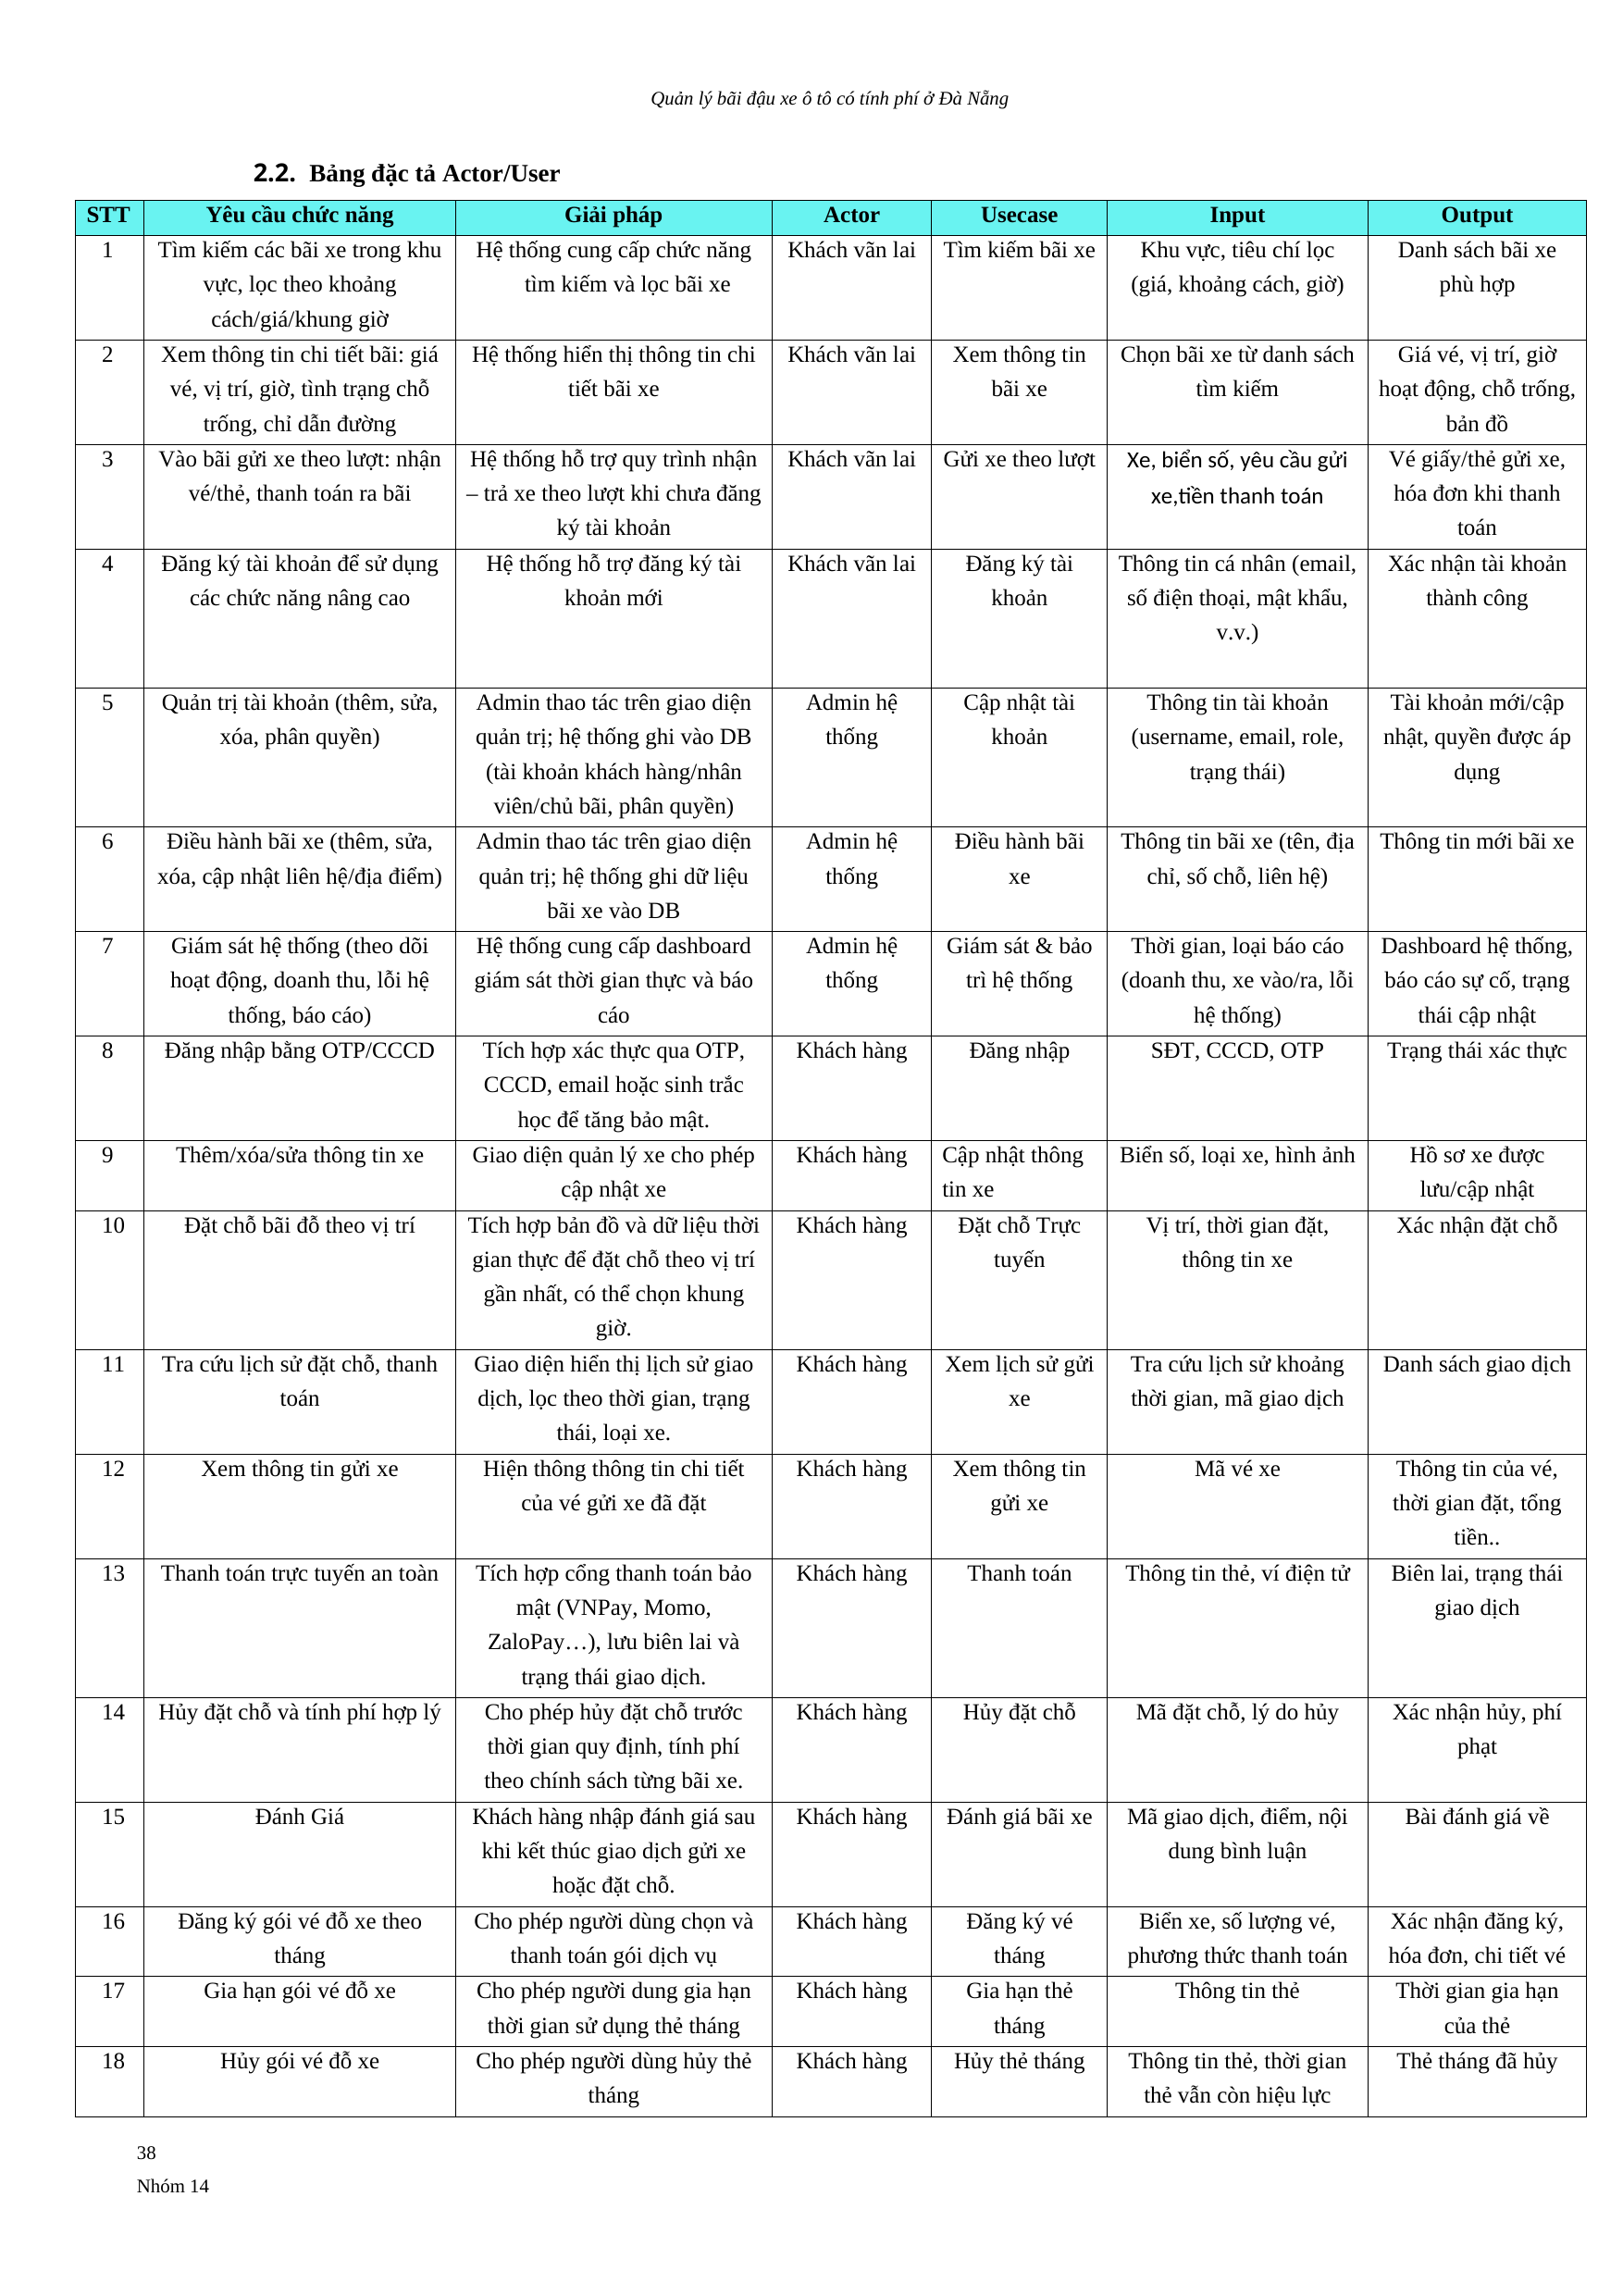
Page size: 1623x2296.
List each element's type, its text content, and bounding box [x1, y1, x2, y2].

table_cell [76, 550, 143, 688]
table_cell [76, 1211, 143, 1349]
table_cell Chọn bãi xe từ danh sách tìm kiếm [1108, 341, 1368, 444]
table_cell Mã đặt chỗ, lý do hủy [1108, 1698, 1368, 1802]
table_cell Mã vé xe [1108, 1455, 1368, 1558]
table_cell Admin thao tác trên giao diện quản trị; hệ thống ghi dữ liệu bãi xe vào DB [456, 827, 772, 931]
table_cell Khách vãn lai [773, 445, 931, 549]
table_cell Dashboard hệ thống, báo cáo sự cố, trạng thái cập nhật [1369, 932, 1586, 1036]
table_cell Admin hệ thống [773, 689, 931, 826]
table_cell Cập nhật thông tin xe [932, 1141, 1107, 1210]
table_cell Xe, biển số, yêu cầu gửi xe,tiền thanh toán [1108, 445, 1368, 549]
table_cell Thời gian gia hạn của thẻ [1369, 1977, 1586, 2046]
table_cell Giá vé, vị trí, giờ hoạt động, chỗ trống, bản đồ [1369, 341, 1586, 444]
table_cell Giám sát hệ thống (theo dõi hoạt động, doanh thu, lỗi hệ thống, báo cáo) [144, 932, 455, 1036]
table_cell [76, 827, 143, 931]
table_cell [76, 1036, 143, 1140]
table_cell Điều hành bãi xe [932, 827, 1107, 931]
table_cell Vào bãi gửi xe theo lượt: nhận vé/thẻ, thanh toán ra bãi [144, 445, 455, 549]
table_cell Thời gian, loại báo cáo (doanh thu, xe vào/ra, lỗi hệ thống) [1108, 932, 1368, 1036]
table_cell Đánh giá bãi xe [932, 1803, 1107, 1906]
table_cell Hiện thông thông tin chi tiết của vé gửi xe đã đặt [456, 1455, 772, 1558]
table_cell Thanh toán [932, 1559, 1107, 1697]
table_cell Đăng ký tài khoản [932, 550, 1107, 688]
table_cell Đăng nhập bằng OTP/CCCD [144, 1036, 455, 1140]
table_cell Khách hàng [773, 1350, 931, 1454]
table_cell Xác nhận đặt chỗ [1369, 1211, 1586, 1349]
table_cell [76, 341, 143, 444]
table_cell Đặt chỗ bãi đỗ theo vị trí [144, 1211, 455, 1349]
table_cell Đăng ký tài khoản để sử dụng các chức năng nâng cao [144, 550, 455, 688]
table_header Giải pháp [456, 201, 772, 235]
table_cell [76, 932, 143, 1036]
table_cell Mã giao dịch, điểm, nội dung bình luận [1108, 1803, 1368, 1906]
table_cell Gia hạn gói vé đỗ xe [144, 1977, 455, 2046]
table_cell Giao diện hiển thị lịch sử giao dịch, lọc theo thời gian, trạng thái, loại xe. [456, 1350, 772, 1454]
table_cell Admin hệ thống [773, 932, 931, 1036]
table_cell Trạng thái xác thực [1369, 1036, 1586, 1140]
table_cell Giám sát & bảo trì hệ thống [932, 932, 1107, 1036]
table_cell Giao diện quản lý xe cho phép cập nhật xe [456, 1141, 772, 1210]
table_cell Khách hàng [773, 1698, 931, 1802]
table_cell Xác nhận tài khoản thành công [1369, 550, 1586, 688]
table_cell Admin hệ thống [773, 827, 931, 931]
table_cell Khách hàng [773, 1803, 931, 1906]
table_cell [76, 1698, 143, 1802]
table_cell Hủy thẻ tháng [932, 2047, 1107, 2116]
table_cell Khách hàng [773, 1977, 931, 2046]
table_cell Vé giấy/thẻ gửi xe, hóa đơn khi thanh toán [1369, 445, 1586, 549]
table_cell Khu vực, tiêu chí lọc (giá, khoảng cách, giờ) [1108, 236, 1368, 340]
table_cell Biên lai, trạng thái giao dịch [1369, 1559, 1586, 1697]
table_cell Thông tin của vé, thời gian đặt, tổng tiền.. [1369, 1455, 1586, 1558]
table_cell [76, 1350, 143, 1454]
table_header Yêu cầu chức năng [144, 201, 455, 235]
table_cell Thông tin thẻ [1108, 1977, 1368, 2046]
table_cell Vị trí, thời gian đặt, thông tin xe [1108, 1211, 1368, 1349]
table_cell [76, 1977, 143, 2046]
table_cell Khách vãn lai [773, 236, 931, 340]
table_cell Xem thông tin chi tiết bãi: giá vé, vị trí, giờ, tình trạng chỗ trống, chỉ dẫn đường [144, 341, 455, 444]
table_cell Hệ thống hỗ trợ quy trình nhận – trả xe theo lượt khi chưa đăng ký tài khoản [456, 445, 772, 549]
table_cell Tài khoản mới/cập nhật, quyền được áp dụng [1369, 689, 1586, 826]
table_cell [76, 1559, 143, 1697]
table_cell Điều hành bãi xe (thêm, sửa, xóa, cập nhật liên hệ/địa điểm) [144, 827, 455, 931]
table_cell Thanh toán trực tuyến an toàn [144, 1559, 455, 1697]
table_cell [76, 236, 143, 340]
table_cell Cho phép người dùng chọn và thanh toán gói dịch vụ [456, 1907, 772, 1976]
table_cell Cho phép người dùng hủy thẻ tháng [456, 2047, 772, 2116]
table_cell Thông tin tài khoản (username, email, role, trạng thái) [1108, 689, 1368, 826]
table_cell Danh sách giao dịch [1369, 1350, 1586, 1454]
table_cell Xác nhận hủy, phí phạt [1369, 1698, 1586, 1802]
table_cell Hệ thống hỗ trợ đăng ký tài khoản mới [456, 550, 772, 688]
table_cell Khách hàng nhập đánh giá sau khi kết thúc giao dịch gửi xe hoặc đặt chỗ. [456, 1803, 772, 1906]
table_cell Tích hợp bản đồ và dữ liệu thời gian thực để đặt chỗ theo vị trí gần nhất, có thể chọn khung giờ. [456, 1211, 772, 1349]
table_cell Hệ thống cung cấp chức năng tìm kiếm và lọc bãi xe [456, 236, 772, 340]
table_cell Xem lịch sử gửi xe [932, 1350, 1107, 1454]
table_cell Đăng ký vé tháng [932, 1907, 1107, 1976]
table_cell Đặt chỗ Trực tuyến [932, 1211, 1107, 1349]
table_cell Khách hàng [773, 2047, 931, 2116]
table_cell Xem thông tin gửi xe [932, 1455, 1107, 1558]
table_cell Danh sách bãi xe phù hợp [1369, 236, 1586, 340]
table_cell Đánh Giá [144, 1803, 455, 1906]
table_cell Khách hàng [773, 1141, 931, 1210]
table_cell Quản trị tài khoản (thêm, sửa, xóa, phân quyền) [144, 689, 455, 826]
table_cell Đăng nhập [932, 1036, 1107, 1140]
table_cell [76, 1141, 143, 1210]
table_cell Tích hợp cổng thanh toán bảo mật (VNPay, Momo, ZaloPay…), lưu biên lai và trạng thái giao dịch. [456, 1559, 772, 1697]
table_cell [76, 689, 143, 826]
table_cell Tra cứu lịch sử khoảng thời gian, mã giao dịch [1108, 1350, 1368, 1454]
table_cell Hủy gói vé đỗ xe [144, 2047, 455, 2116]
table_cell Khách hàng [773, 1455, 931, 1558]
table_cell [76, 1803, 143, 1906]
table_cell Khách hàng [773, 1211, 931, 1349]
table_cell Xác nhận đăng ký, hóa đơn, chi tiết vé [1369, 1907, 1586, 1976]
table_cell Tìm kiếm các bãi xe trong khu vực, lọc theo khoảng cách/giá/khung giờ [144, 236, 455, 340]
table_cell Hồ sơ xe được lưu/cập nhật [1369, 1141, 1586, 1210]
table_cell SĐT, CCCD, OTP [1108, 1036, 1368, 1140]
table_cell Gia hạn thẻ tháng [932, 1977, 1107, 2046]
table_cell Thông tin thẻ, thời gian thẻ vẫn còn hiệu lực [1108, 2047, 1368, 2116]
table_cell Biển số, loại xe, hình ảnh [1108, 1141, 1368, 1210]
table_cell Cho phép hủy đặt chỗ trước thời gian quy định, tính phí theo chính sách từng bãi xe. [456, 1698, 772, 1802]
table_cell Tìm kiếm bãi xe [932, 236, 1107, 340]
table_cell Thông tin cá nhân (email, số điện thoại, mật khẩu, v.v.) [1108, 550, 1368, 688]
table_header Input [1108, 201, 1368, 235]
table_cell Admin thao tác trên giao diện quản trị; hệ thống ghi vào DB (tài khoản khách hàng/nhân viên/chủ bãi, phân quyền) [456, 689, 772, 826]
table_cell Bài đánh giá về [1369, 1803, 1586, 1906]
table_cell Hủy đặt chỗ và tính phí hợp lý [144, 1698, 455, 1802]
table_cell Thêm/xóa/sửa thông tin xe [144, 1141, 455, 1210]
table_cell [76, 2047, 143, 2116]
table_cell Cho phép người dung gia hạn thời gian sử dụng thẻ tháng [456, 1977, 772, 2046]
table_cell Đăng ký gói vé đỗ xe theo tháng [144, 1907, 455, 1976]
table_cell Xem thông tin gửi xe [144, 1455, 455, 1558]
table_header Output [1369, 201, 1586, 235]
table_cell Biển xe, số lượng vé, phương thức thanh toán [1108, 1907, 1368, 1976]
table_cell Hủy đặt chỗ [932, 1698, 1107, 1802]
table_cell Thông tin thẻ, ví điện tử [1108, 1559, 1368, 1697]
table_cell [76, 445, 143, 549]
table_cell [76, 1907, 143, 1976]
table_cell Khách vãn lai [773, 341, 931, 444]
table_cell Khách hàng [773, 1036, 931, 1140]
table_cell Xem thông tin bãi xe [932, 341, 1107, 444]
table_cell Gửi xe theo lượt [932, 445, 1107, 549]
table_cell Hệ thống hiển thị thông tin chi tiết bãi xe [456, 341, 772, 444]
table_cell Khách vãn lai [773, 550, 931, 688]
table_cell Hệ thống cung cấp dashboard giám sát thời gian thực và báo cáo [456, 932, 772, 1036]
table_cell Tích hợp xác thực qua OTP, CCCD, email hoặc sinh trắc học để tăng bảo mật. [456, 1036, 772, 1140]
table_cell [76, 1455, 143, 1558]
table_cell Thẻ tháng đã hủy [1369, 2047, 1586, 2116]
table_header Usecase [932, 201, 1107, 235]
table_cell Khách hàng [773, 1559, 931, 1697]
table_cell Khách hàng [773, 1907, 931, 1976]
table_cell Thông tin mới bãi xe [1369, 827, 1586, 931]
table_cell Tra cứu lịch sử đặt chỗ, thanh toán [144, 1350, 455, 1454]
subtitle Bảng đặc tả Actor/User [206, 155, 1469, 190]
table_cell Cập nhật tài khoản [932, 689, 1107, 826]
table_cell Thông tin bãi xe (tên, địa chỉ, số chỗ, liên hệ) [1108, 827, 1368, 931]
table_header STT [76, 201, 143, 235]
table_header Actor [773, 201, 931, 235]
